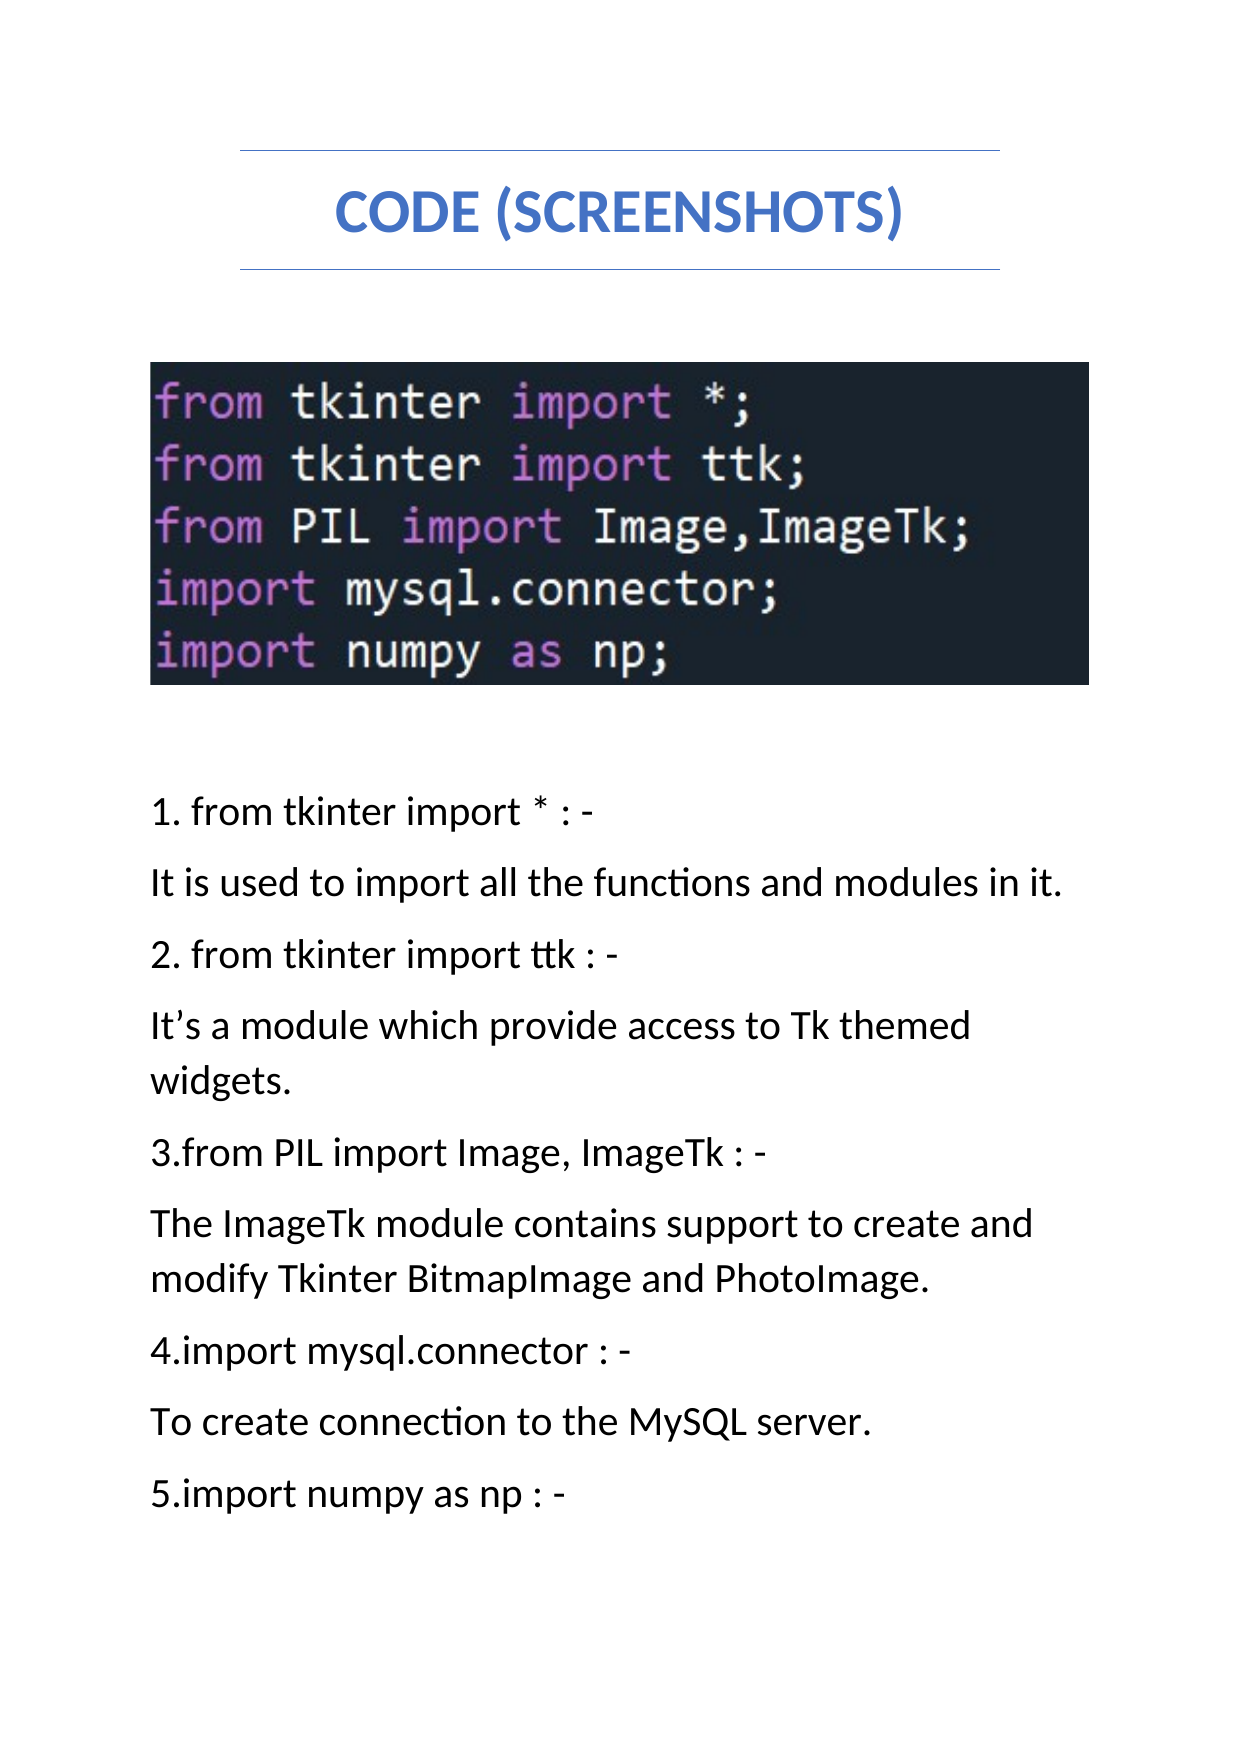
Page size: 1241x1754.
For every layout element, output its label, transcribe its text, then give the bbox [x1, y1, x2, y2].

text 5.import numpy as np : - [150, 1467, 1090, 1518]
text 2. from tkinter import ttk : - [150, 928, 1090, 978]
text CODE (SCREENSHOTS) [240, 151, 1000, 269]
text 4.import mysql.connector : - [150, 1324, 1090, 1374]
text To create connection to the MySQL server. [150, 1395, 1090, 1446]
text The ImageTk module contains support to create and modify Tkinter BitmapImage and PhotoImage. [150, 1197, 1090, 1303]
text 3.from PIL import Image, ImageTk : - [150, 1126, 1090, 1177]
picture [148, 362, 1088, 683]
text It’s a module which provide access to Tk themed widgets. [150, 999, 1090, 1105]
text 1. from tkinter import * : - [150, 784, 1090, 835]
text It is used to import all the functions and modules in it. [150, 856, 1090, 907]
